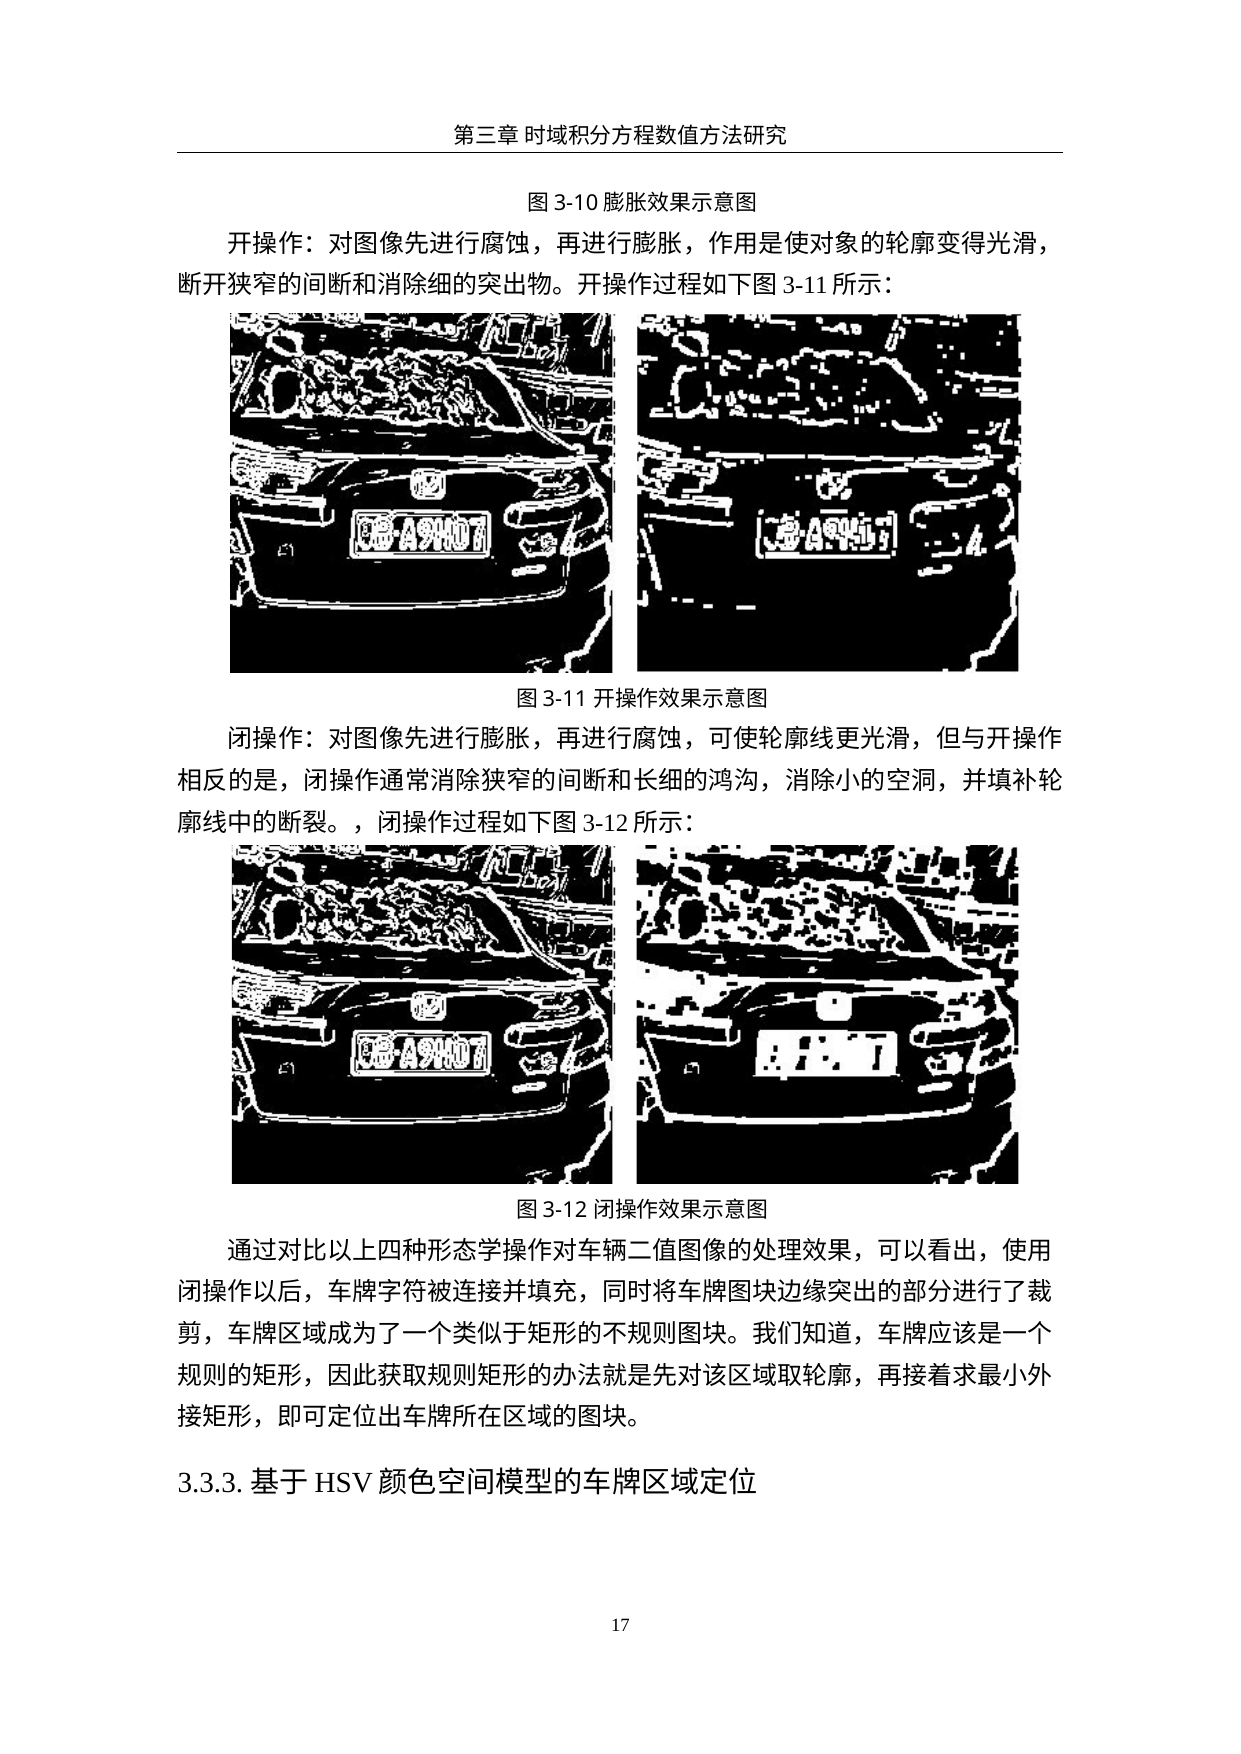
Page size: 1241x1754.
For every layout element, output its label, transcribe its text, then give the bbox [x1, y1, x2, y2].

text 图3-10 膨胀效果示意图 [177, 177, 1063, 219]
picture [636, 845, 1024, 1184]
picture [230, 313, 618, 673]
picture [636, 313, 1024, 673]
text 开操作：对图像先进行腐蚀，再进行膨胀，作用是使对象的轮廓变得光滑，断开狭窄的间断和消除细的突出物。开操作过程如下图3-11所示： [177, 219, 1063, 302]
text 闭操作：对图像先进行膨胀，再进行腐蚀，可使轮廓线更光滑，但与开操作相反的是，闭操作通常消除狭窄的间断和长细的鸿沟，消除小的空洞，并填补轮廓线中的断裂。，闭操作过程如下图3-12所示： [177, 714, 1063, 839]
text 通过对比以上四种形态学操作对车辆二值图像的处理效果，可以看出，使用闭操作以后，车牌字符被连接并填充，同时将车牌图块边缘突出的部分进行了裁剪，车牌区域成为了一个类似于矩形的不规则图块。我们知道，车牌应该是一个规则的矩形，因此获取规则矩形的办法就是先对该区域取轮廓，再接着求最小外接矩形，即可定位出车牌所在区域的图块。 [177, 1226, 1063, 1434]
text 3.3.3. 基于HSV颜色空间模型的车牌区域定位 [177, 1459, 1063, 1501]
picture [231, 845, 618, 1184]
